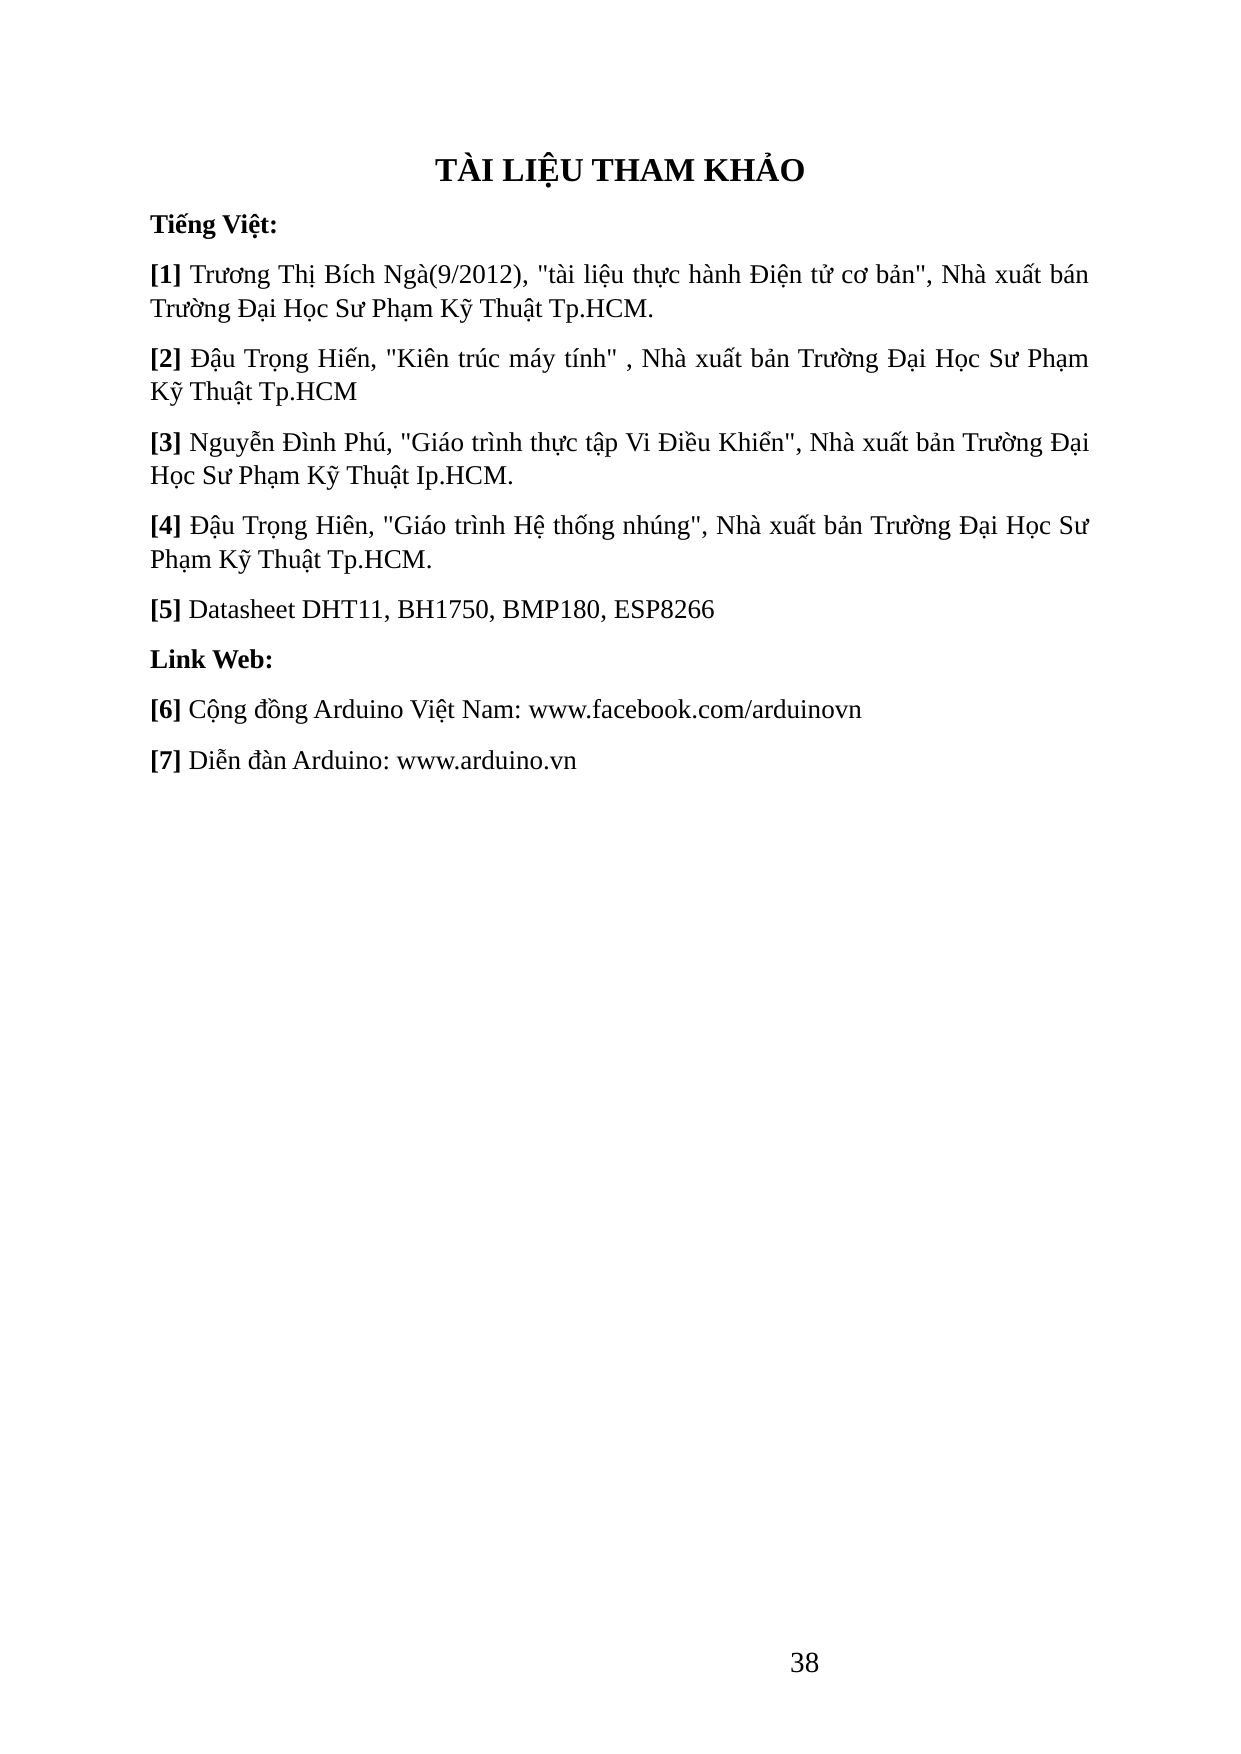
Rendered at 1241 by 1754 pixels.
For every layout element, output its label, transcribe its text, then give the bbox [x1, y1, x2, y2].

text [4] Đậu Trọng Hiên, "Giáo trình Hệ thống nhúng", Nhà xuất bản Trường Đại Học Sư Phạm Kỹ Thuật Tp.HCM. [150, 509, 1090, 574]
text [2] Đậu Trọng Hiến, "Kiên trúc máy tính" , Nhà xuất bản Trường Đại Học Sư Phạm Kỹ Thuật Tp.HCM [150, 342, 1090, 407]
text [5] Datasheet DHT11, BH1750, BMP180, ESP8266 [150, 593, 1090, 624]
text [6] Cộng đồng Arduino Việt Nam: www.facebook.com/arduinovn [150, 694, 1090, 725]
text [3] Nguyễn Đình Phú, "Giáo trình thực tập Vi Điều Khiển", Nhà xuất bản Trường Đại Học Sư Phạm Kỹ Thuật Ip.HCM. [150, 426, 1090, 490]
text [7] Diễn đàn Arduino: www.arduino.vn [150, 744, 1090, 775]
text [1] Trương Thị Bích Ngà(9/2012), "tài liệu thực hành Điện tử cơ bản", Nhà xuất bán Trường Đại Học Sư Phạm Kỹ Thuật Tp.HCM. [150, 258, 1090, 323]
text Tiếng Việt: [150, 208, 1090, 239]
text TÀI LIỆU THAM KHẢO [150, 150, 1090, 188]
text Link Web: [150, 643, 1090, 674]
